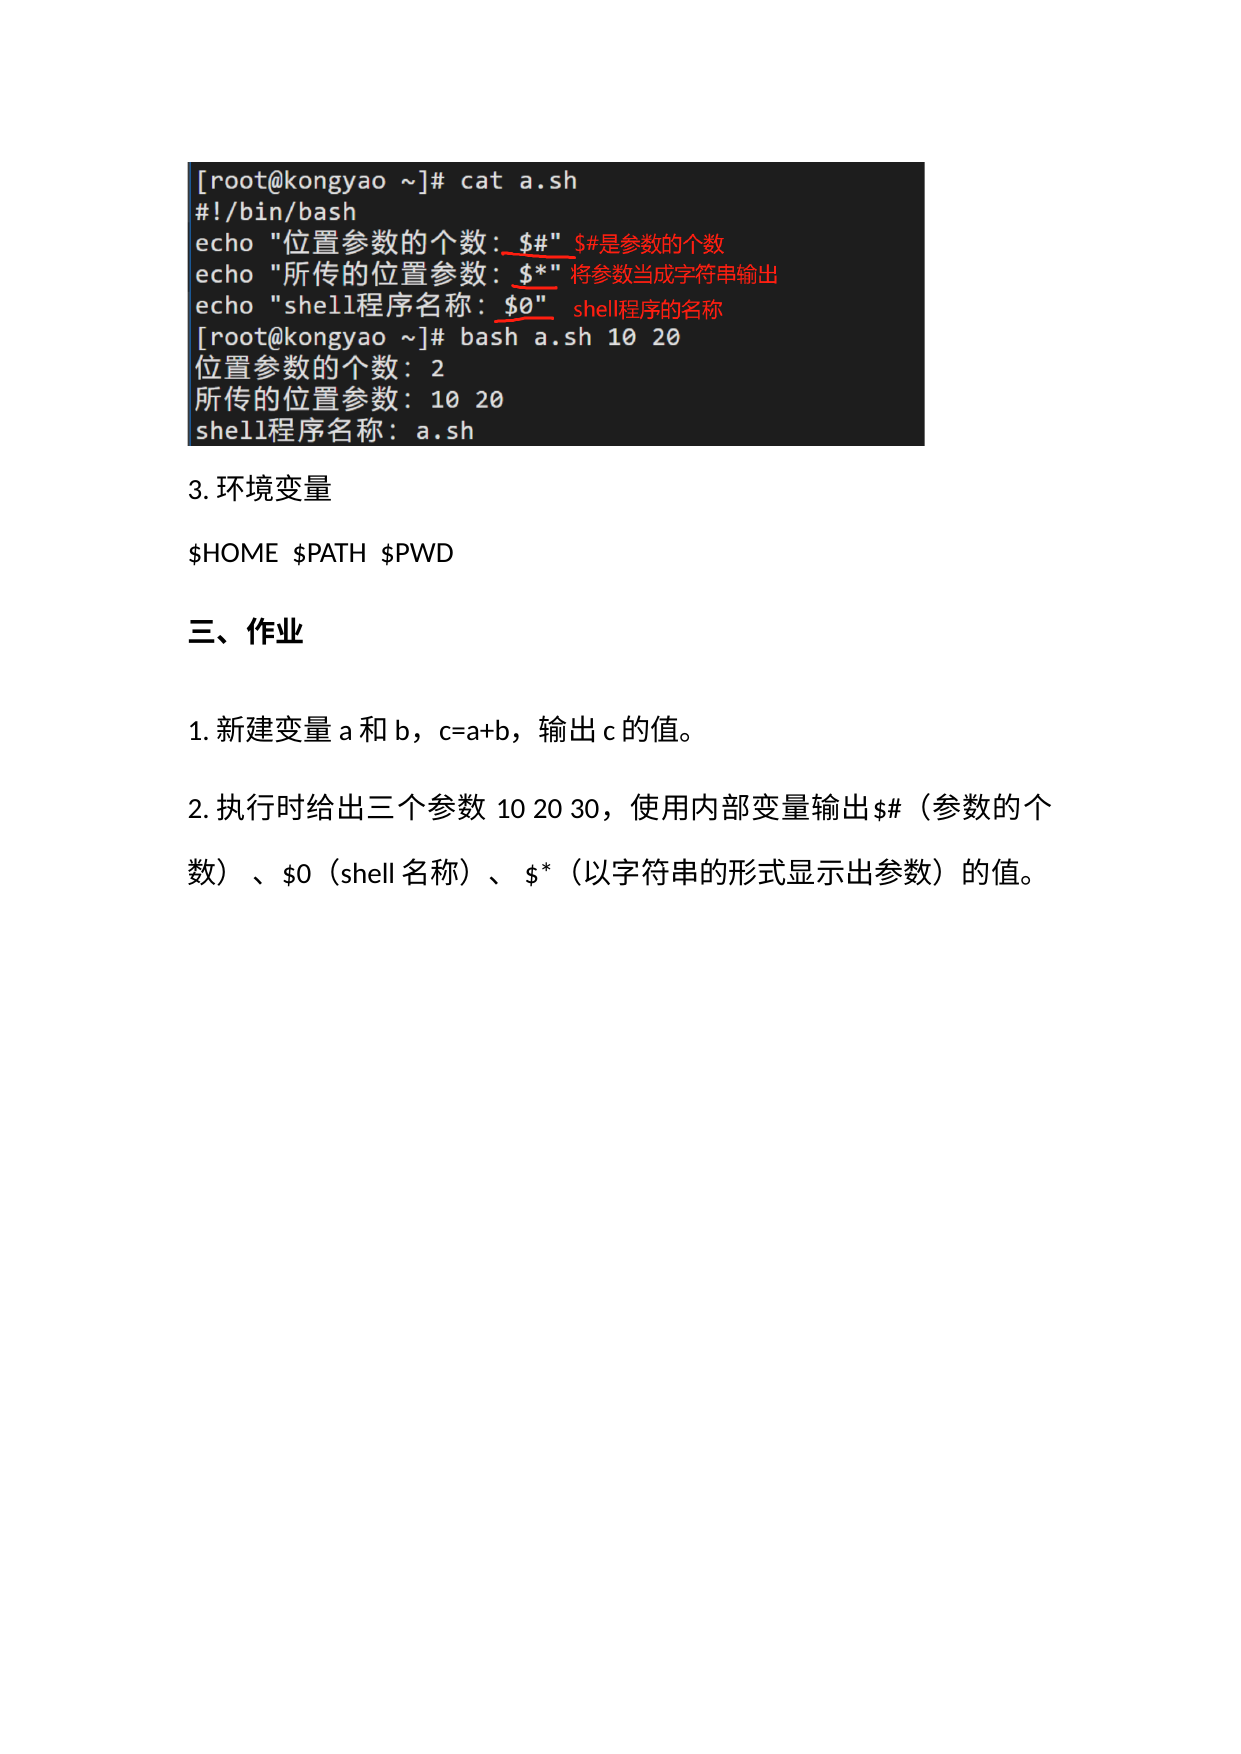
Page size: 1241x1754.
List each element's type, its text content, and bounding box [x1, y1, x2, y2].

subtitle 三、作业 [187, 597, 1053, 662]
text $HOME $PATH $PWD [187, 519, 1053, 584]
list 执行时给出三个参数 10 20 30，使用内部变量输出$#（参数的个数） 、$0（shell名称）、 $*（以字符串的形式显示出参数）的值。 [187, 773, 1053, 903]
text 3. 环境变量 [187, 454, 1053, 519]
picture [187, 162, 925, 446]
list 新建变量a 和b，c=a+b，输出c的值。 [187, 696, 1053, 761]
